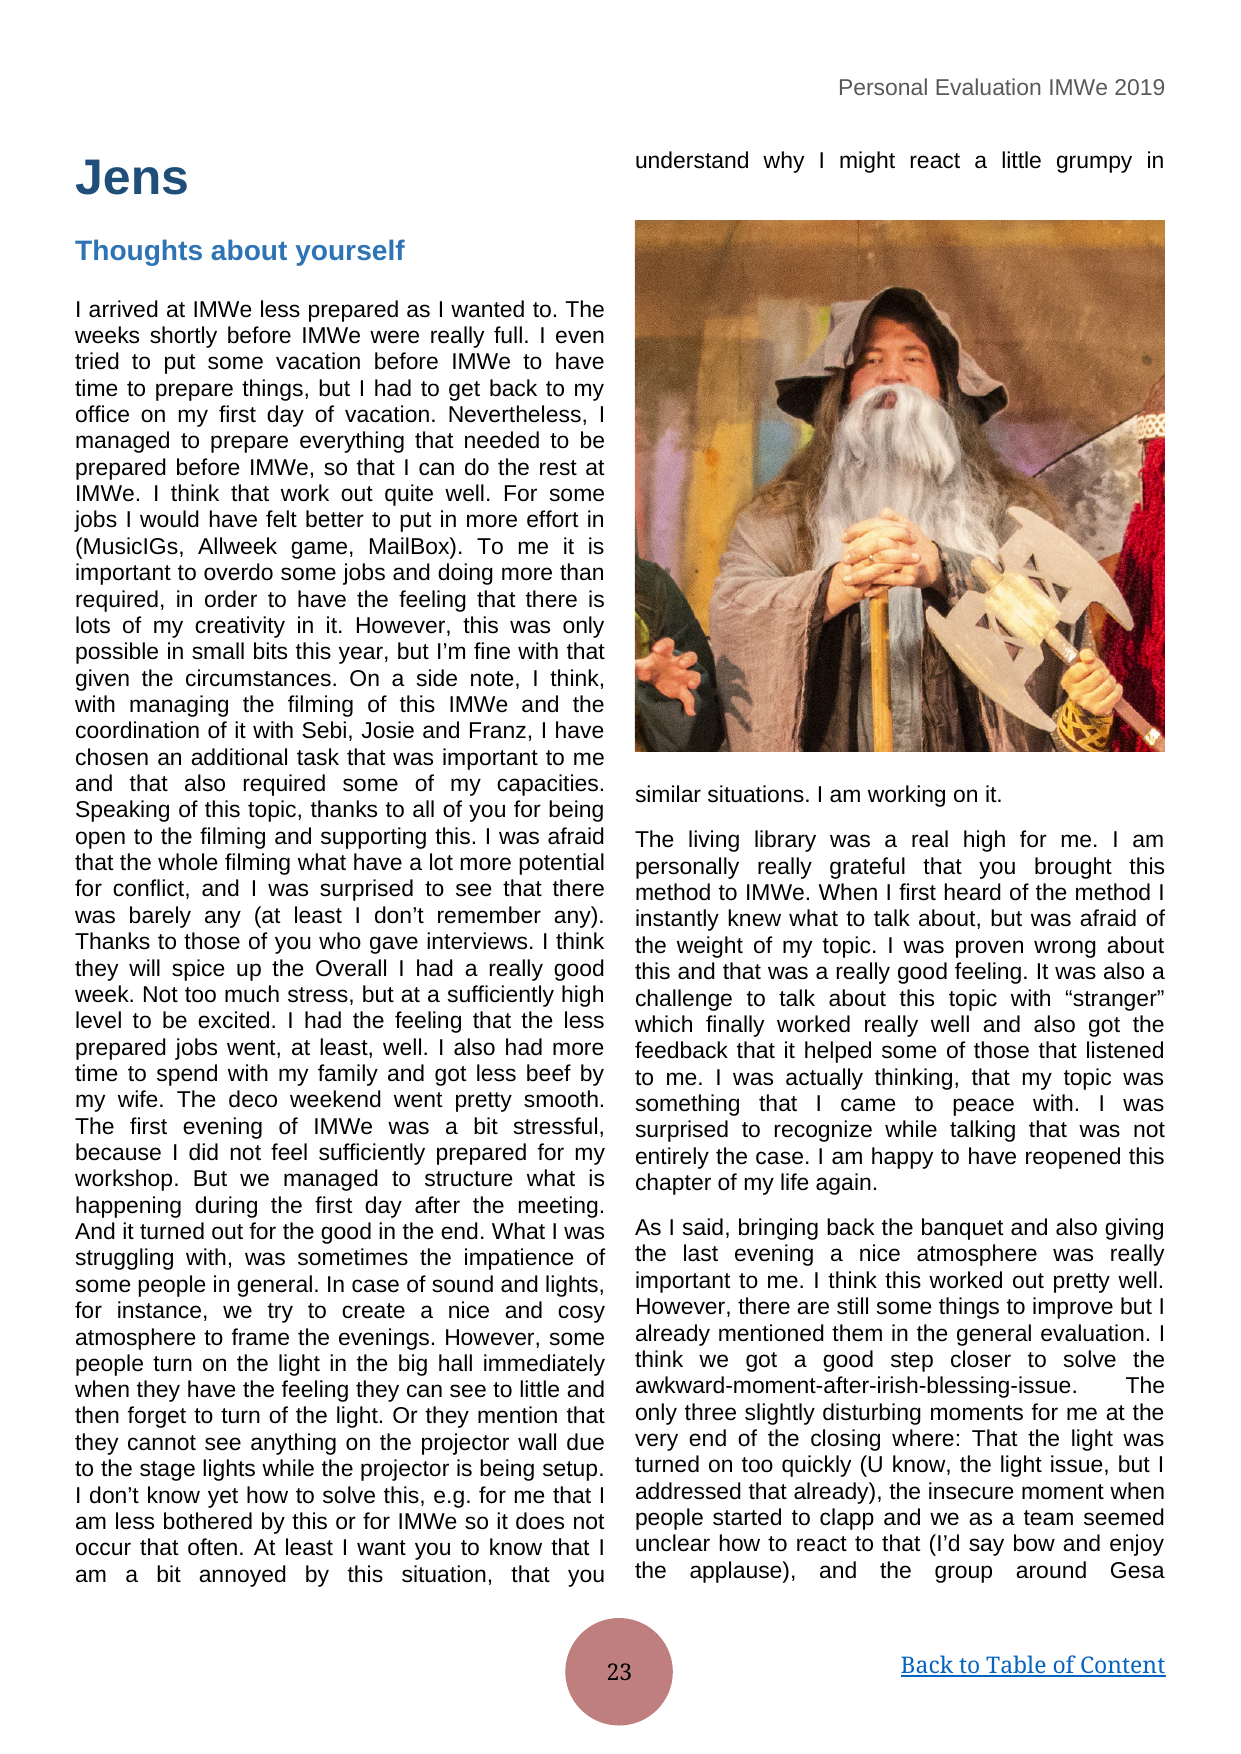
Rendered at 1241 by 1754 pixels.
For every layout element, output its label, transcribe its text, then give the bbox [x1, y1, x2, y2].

text I arrived at IMWe less prepared as I wanted to. The weeks shortly before IMWe were really full. I even tried to put some vacation before IMWe to have time to prepare things, but I had to get back to my office on my first day of vacation. Nevertheless, I managed to prepare everything that needed to be prepared before IMWe, so that I can do the rest at IMWe. I think that work out quite well. For some jobs I would have felt better to put in more effort in (MusicIGs, Allweek game, MailBox). To me it is important to overdo some jobs and doing more than required, in order to have the feeling that there is lots of my creativity in it. However, this was only possible in small bits this year, but I’m fine with that given the circumstances. On a side note, I think, with managing the filming of this IMWe and the coordination of it with Sebi, Josie and Franz, I have chosen an additional task that was important to me and that also required some of my capacities. Speaking of this topic, thanks to all of you for being open to the filming and supporting this. I was afraid that the whole filming what have a lot more potential for conflict, and I was surprised to see that there was barely any (at least I don’t remember any). Thanks to those of you who gave interviews. I think they will spice up the Overall I had a really good week. Not too much stress, but at a sufficiently high level to be excited. I had the feeling that the less prepared jobs went, at least, well. I also had more time to spend with my family and got less beef by my wife. The deco weekend went pretty smooth. The first evening of IMWe was a bit stressful, because I did not feel sufficiently prepared for my workshop. But we managed to structure what is happening during the first day after the meeting. And it turned out for the good in the end. What I was struggling with, was sometimes the impatience of some people in general. In case of sound and lights, for instance, we try to create a nice and cosy atmosphere to frame the evenings. However, some people turn on the light in the big hall immediately when they have the feeling they can see to little and then forget to turn of the light. Or they mention that they cannot see anything on the projector wall due to the stage lights while the projector is being setup. I don’t know yet how to solve this, e.g. for me that I am less bothered by this or for IMWe so it does not occur that often. At least I want you to know that I am a bit annoyed by this situation, that you understand why I might react a little grumpy in similar situations. I am working on it. [75, 296, 605, 1587]
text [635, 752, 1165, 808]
subtitle Thoughts about yourself [75, 234, 605, 266]
text The living library was a real high for me. I am personally really grateful that you brought this method to IMWe. When I first heard of the method I instantly knew what to talk about, but was afraid of the weight of my topic. I was proven wrong about this and that was a really good feeling. It was also a challenge to talk about this topic with “stranger” which finally worked really well and also got the feedback that it helped some of those that listened to me. I was actually thinking, that my topic was something that I came to peace with. I was surprised to recognize while talking that was not entirely the case. I am happy to have reopened this chapter of my life again. [635, 826, 1165, 1195]
picture [634, 220, 1165, 752]
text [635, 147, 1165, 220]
subtitle Jens [75, 147, 605, 205]
